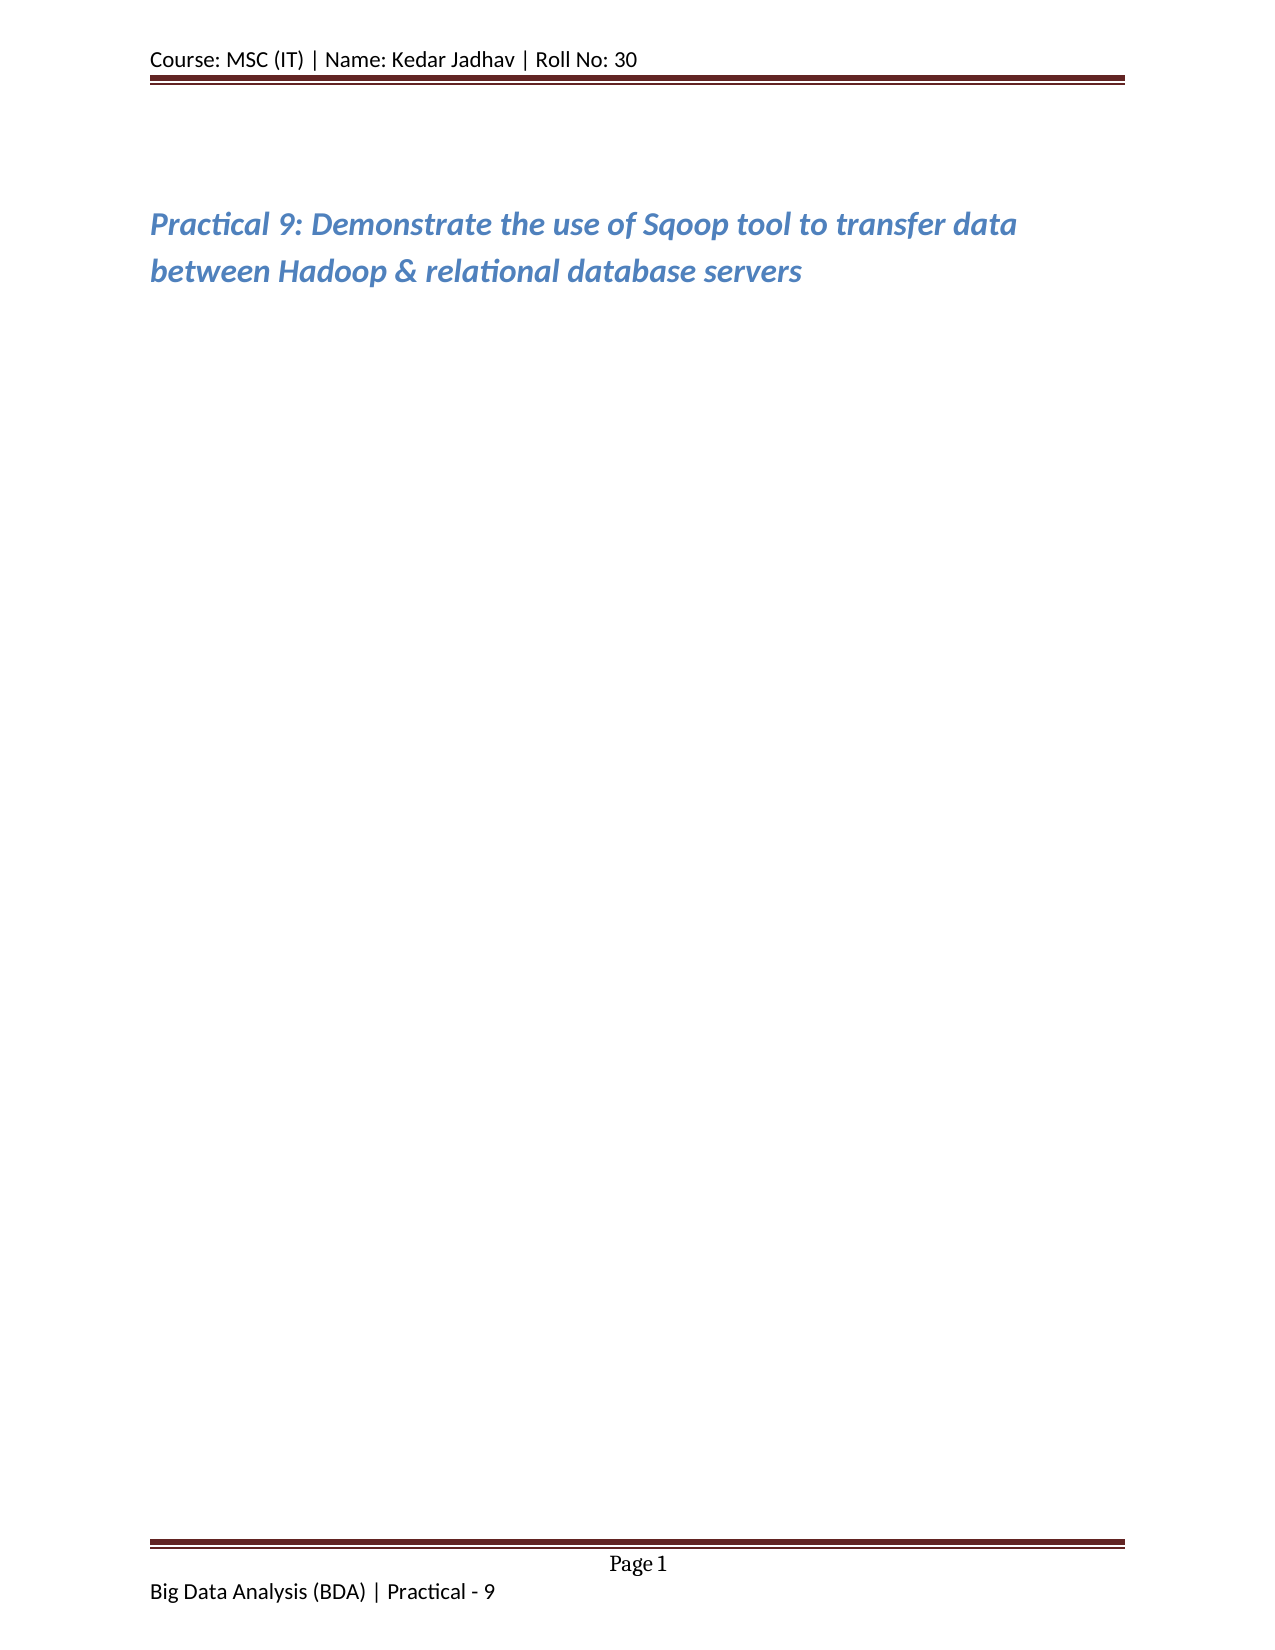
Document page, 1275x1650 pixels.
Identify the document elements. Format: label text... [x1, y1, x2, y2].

text Practical 9: Demonstrate the use of Sqoop tool to transfer data between Hadoop & relational database servers [150, 203, 1125, 291]
